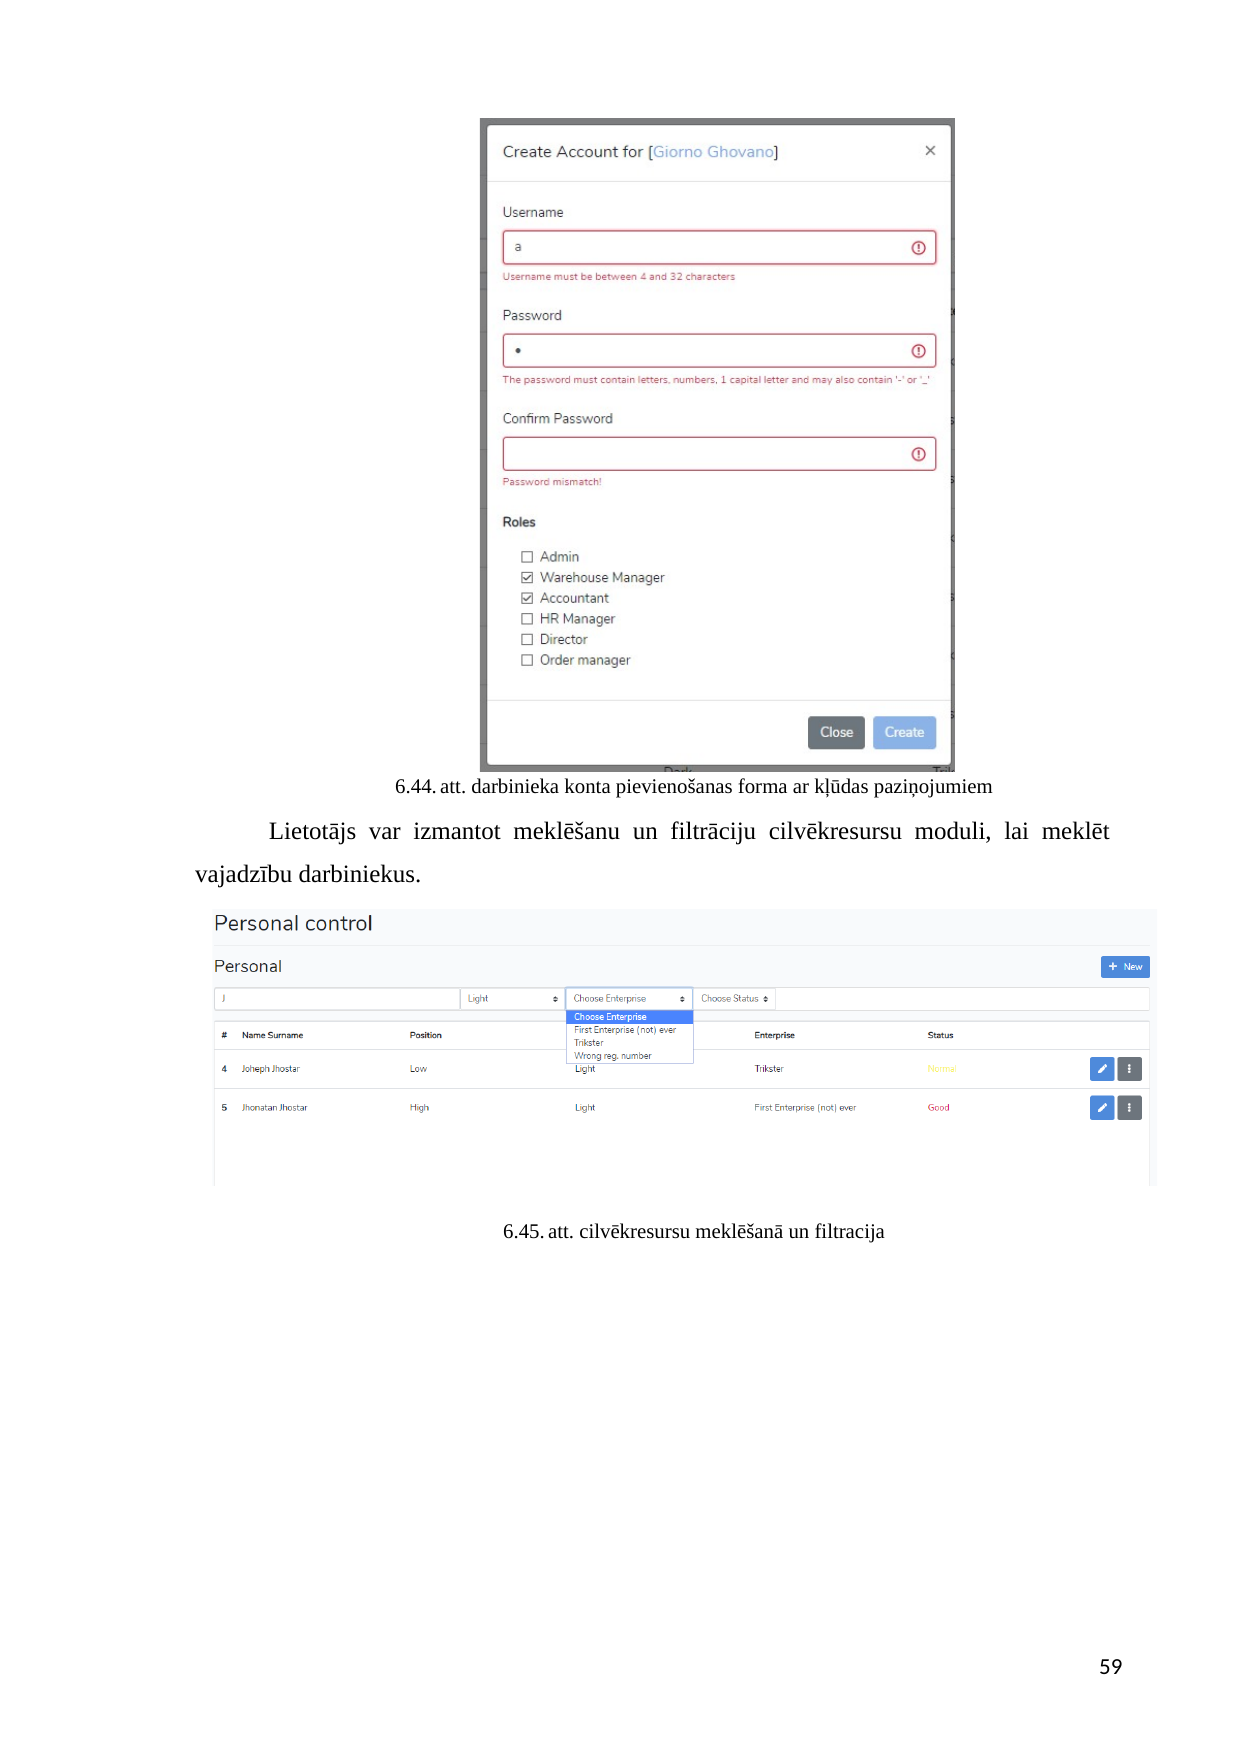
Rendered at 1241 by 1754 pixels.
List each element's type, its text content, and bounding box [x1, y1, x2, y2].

picture [212, 909, 1158, 1186]
text Lietotājs var izmantot meklēšanu un filtrāciju cilvēkresursu moduli, lai meklēt vajadzību darbiniekus. [195, 816, 1110, 888]
picture [479, 118, 955, 772]
list att. cilvēkresursu meklēšanā un filtracija [266, 1186, 1122, 1243]
